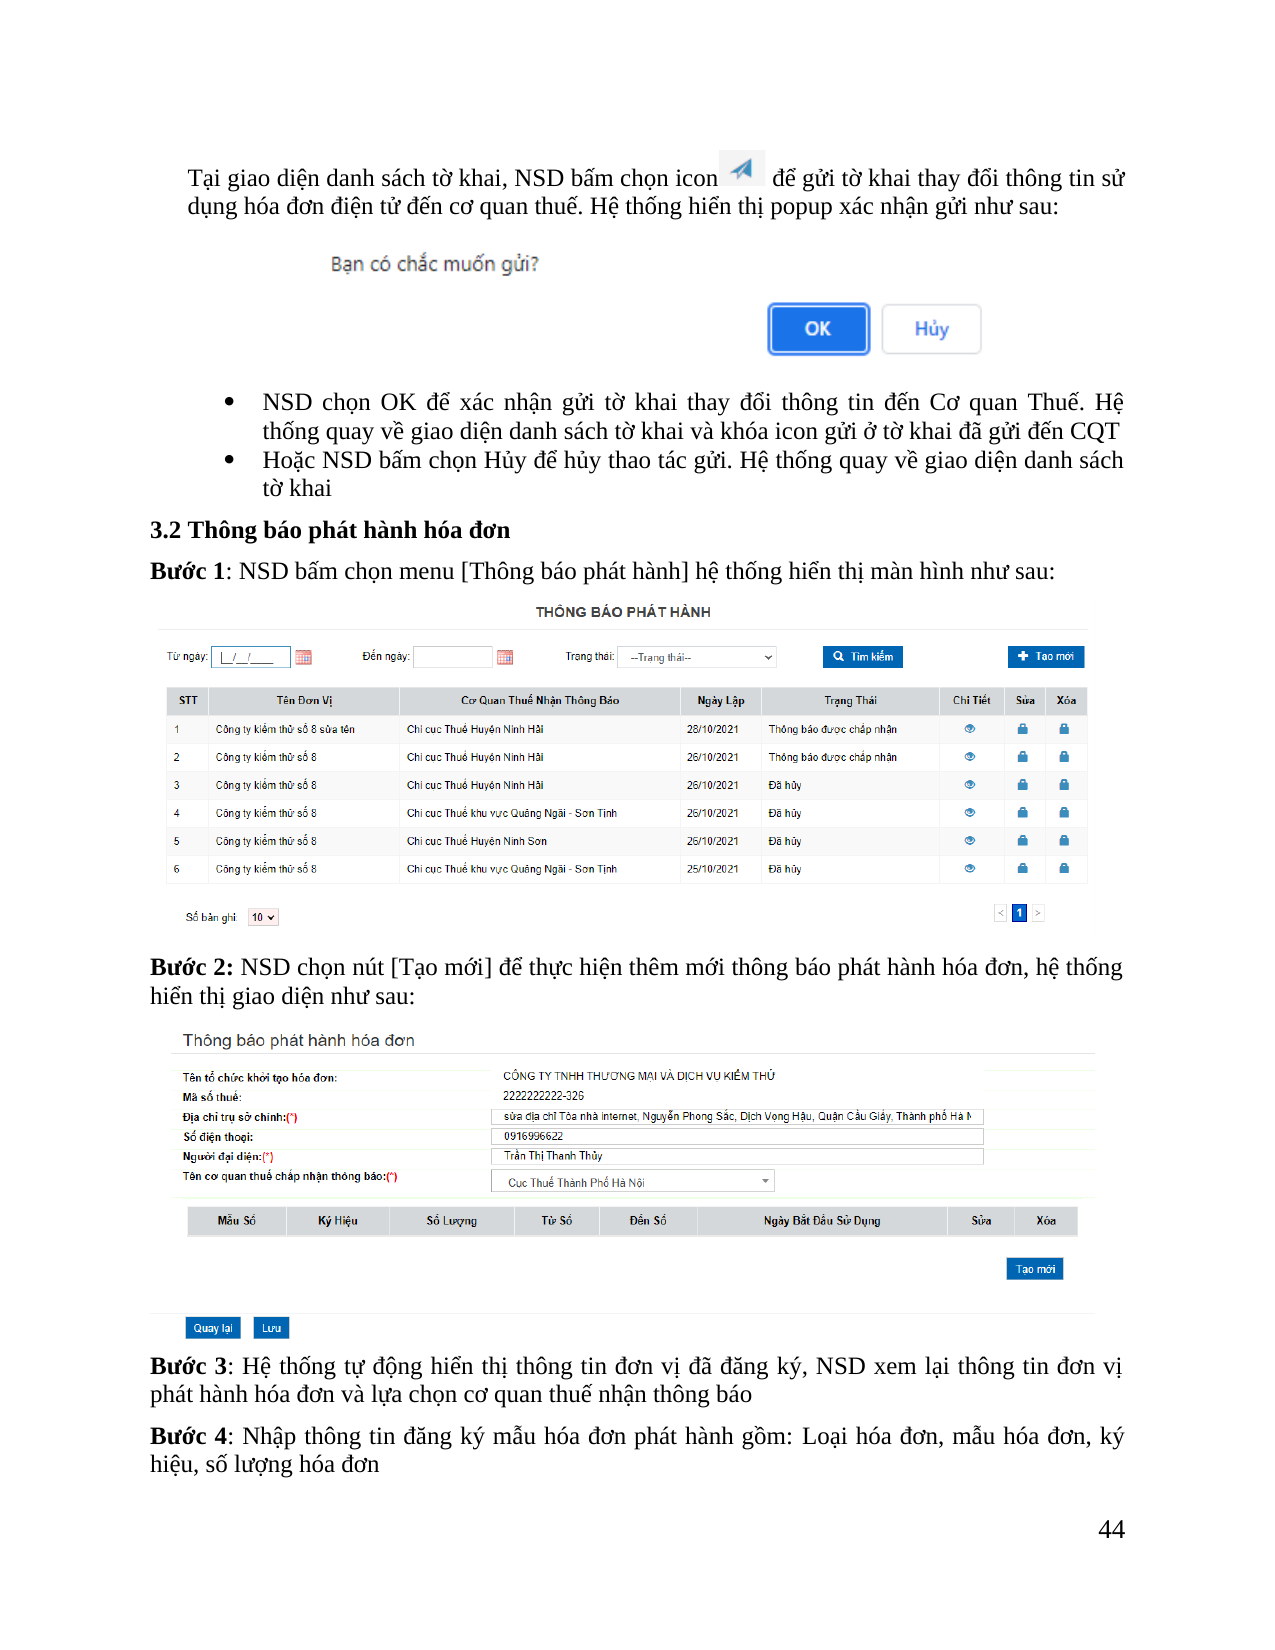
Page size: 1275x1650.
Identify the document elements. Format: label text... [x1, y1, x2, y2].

picture [718, 150, 766, 186]
subtitle 3.2 Thông báo phát hành hóa đơn [150, 515, 1125, 543]
list Hoặc NSD bấm chọn Hủy để hủy thao tác gửi. Hệ thống quay về giao diện danh sách tờ khai [225, 445, 1125, 502]
list NSD chọn OK để xác nhận gửi tờ khai thay đổi thông tin đến Cơ quan Thuế. Hệ thống quay về giao diện danh sách tờ khai và khóa icon gửi ở tờ khai đã gửi đến CQT [225, 387, 1125, 445]
text Bước 3: Hệ thống tự động hiển thị thông tin đơn vị đã đăng ký, NSD xem lại thông tin đơn vị phát hành hóa đơn và lựa chọn cơ quan thuế nhận thông báo [150, 1351, 1125, 1408]
text Bước 1: NSD bấm chọn menu [Thông báo phát hành] hệ thống hiển thị màn hình như sau: [150, 556, 1125, 585]
text Bước 4: Nhập thông tin đăng ký mẫu hóa đơn phát hành gồm: Loại hóa đơn, mẫu hóa đơn, ký hiệu, số lượng hóa đơn [150, 1421, 1125, 1478]
picture [150, 597, 1096, 940]
picture [150, 1022, 1096, 1339]
text Bước 2: NSD chọn nút [Tạo mới] để thực hiện thêm mới thông báo phát hành hóa đơn, hệ thống hiển thị giao diện như sau: [150, 952, 1125, 1010]
picture [309, 232, 1004, 375]
text Tại giao diện danh sách tờ khai, NSD bấm chọn icon để gửi tờ khai thay đổi thông tin sử dụng hóa đơn điện tử đến cơ quan thuế. Hệ thống hiển thị popup xác nhận gửi như sau: [187, 150, 1125, 220]
